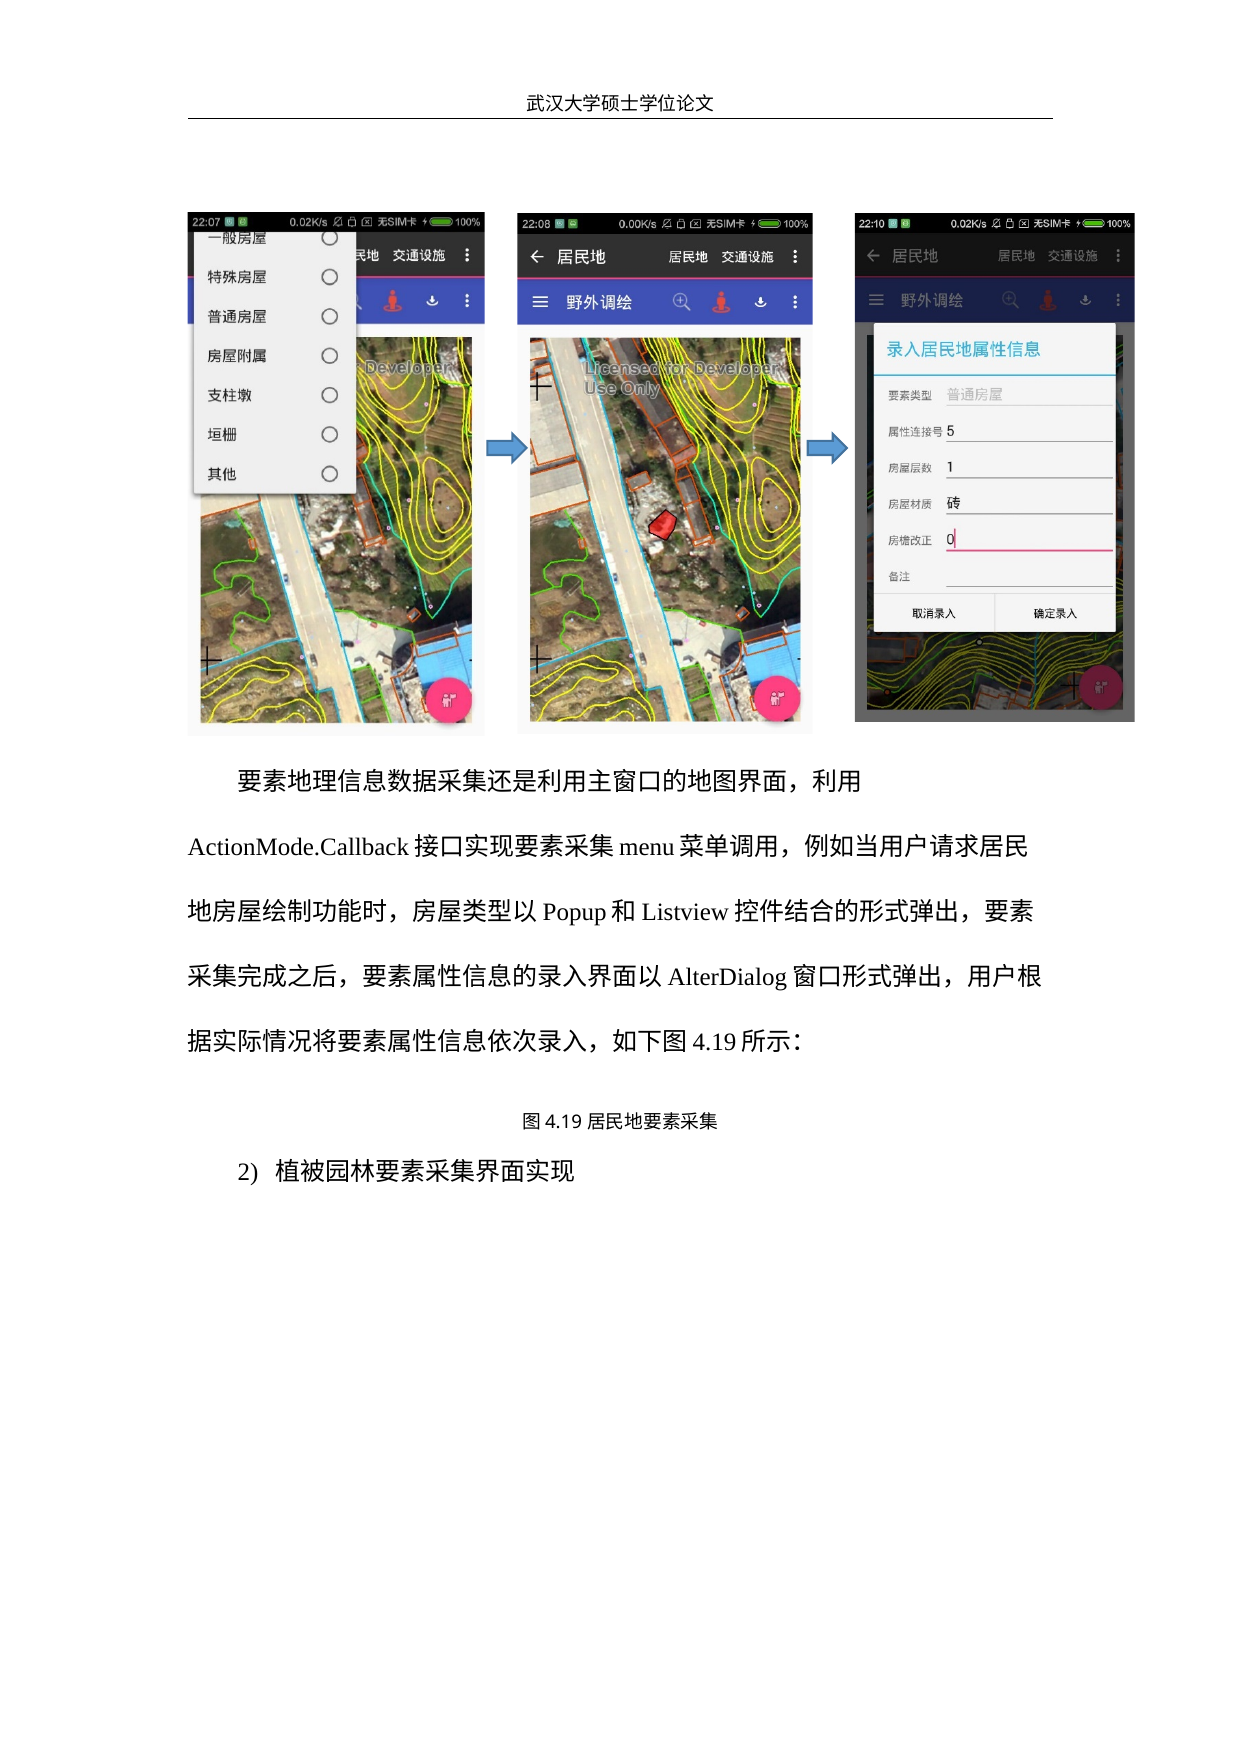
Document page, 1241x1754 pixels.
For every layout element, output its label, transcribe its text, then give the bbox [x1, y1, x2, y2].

picture [517, 213, 813, 734]
list 植被园林要素采集界面实现 [237, 1137, 1053, 1202]
picture [187, 212, 485, 736]
text 图4.19 居民地要素采集 [187, 1104, 1053, 1137]
picture [854, 213, 1135, 722]
